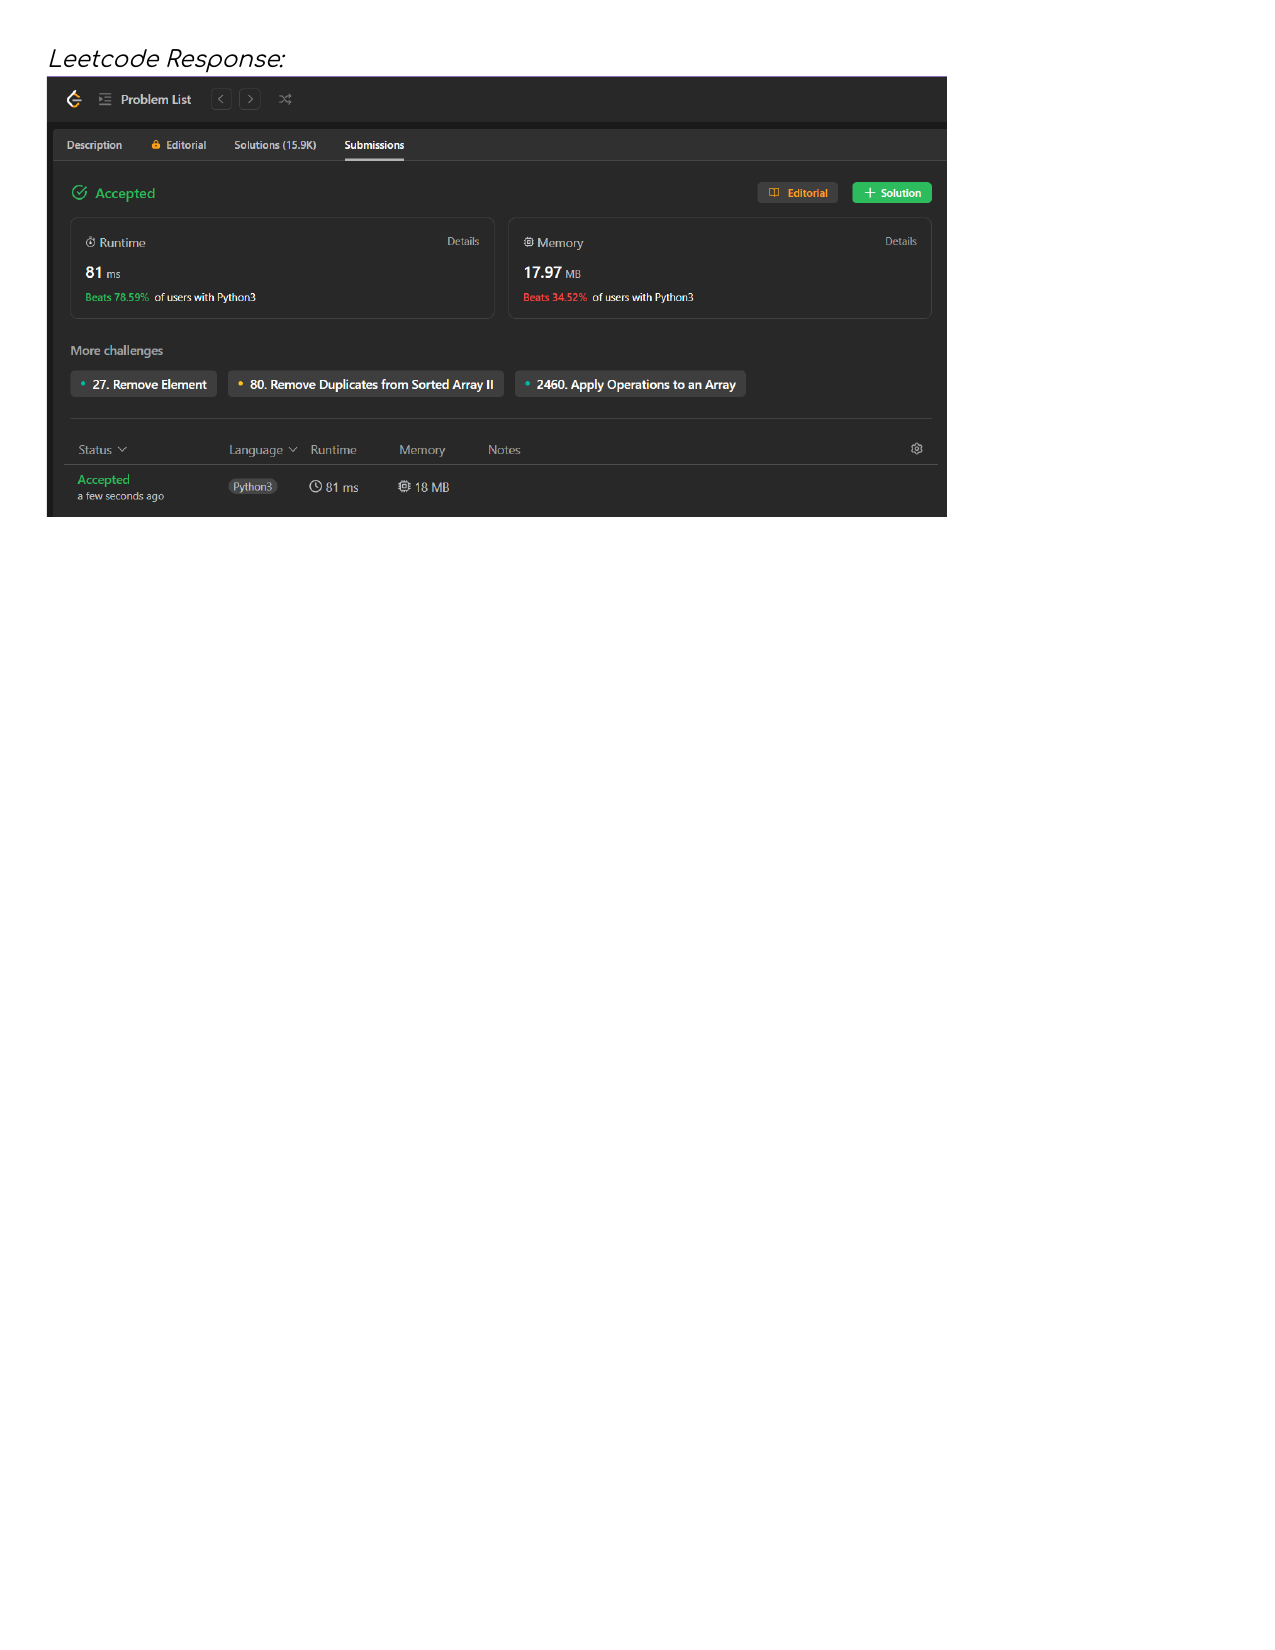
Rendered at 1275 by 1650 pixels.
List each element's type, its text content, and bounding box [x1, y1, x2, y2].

subtitle Leetcode Response: [47, 47, 1209, 72]
picture [46, 76, 947, 517]
